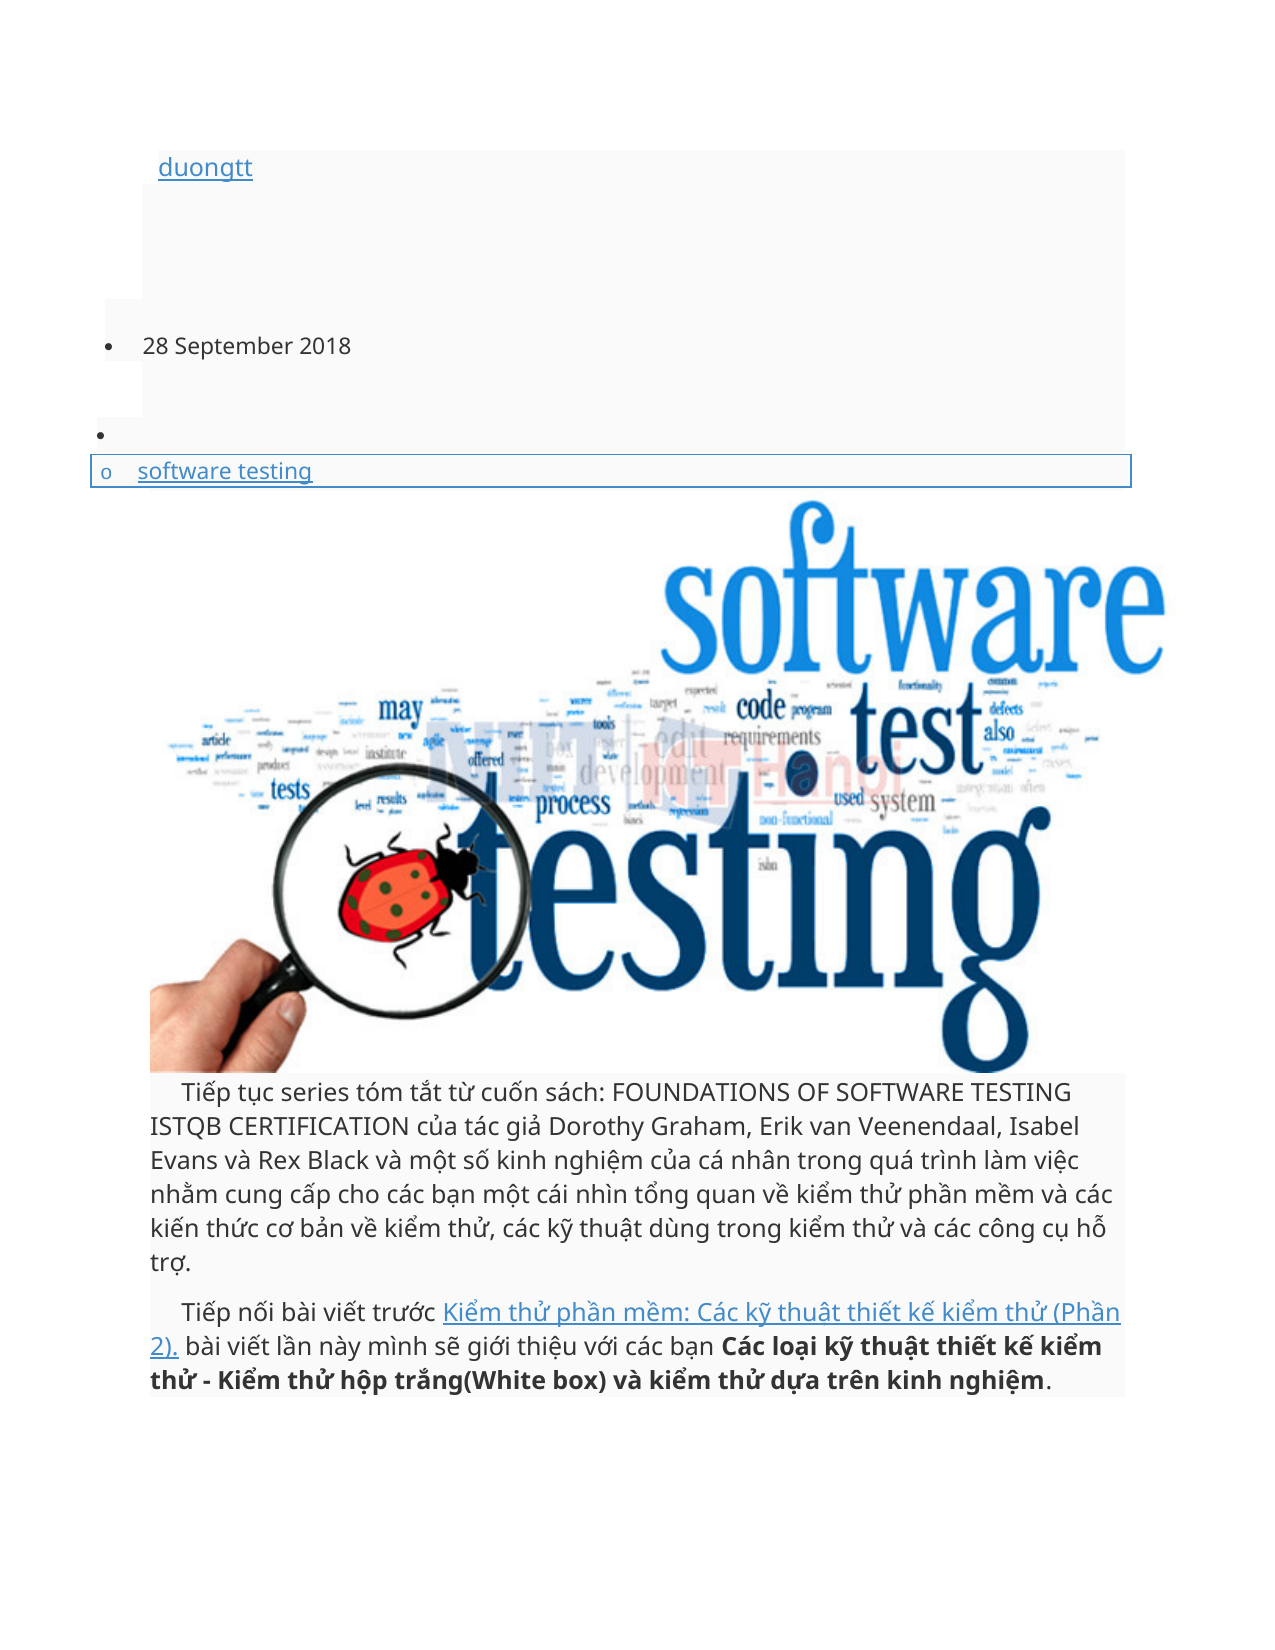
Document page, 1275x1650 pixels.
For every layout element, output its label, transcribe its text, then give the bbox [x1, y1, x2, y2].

list 28 September 2018 [105, 330, 1125, 361]
list software testing [92, 455, 1130, 486]
picture [150, 491, 1182, 1073]
text Tiếp tục series tóm tắt từ cuốn sách: FOUNDATIONS OF SOFTWARE TESTING ISTQB CERTIFICATION của tác giả Dorothy Graham, Erik van Veenendaal, Isabel Evans và Rex Black và một số kinh nghiệm của cá nhân trong quá trình làm việc nhằm cung cấp cho các bạn một cái nhìn tổng quan về kiểm thử phần mềm và các kiến thức cơ bản về kiểm thử, các kỹ thuật dùng trong kiểm thử và các công cụ hỗ trợ. [150, 1074, 1125, 1279]
subtitle duongtt [158, 150, 1125, 184]
text Tiếp nối bài viết trước Kiểm thử phần mềm: Các kỹ thuật thiết kế kiểm thử (Phần 2). bài viết lần này mình sẽ giới thiệu với các bạn Các loại kỹ thuật thiết kế kiểm thử - Kiểm thử hộp trắng(White box) và kiểm thử dựa trên kinh nghiệm. [150, 1294, 1125, 1397]
